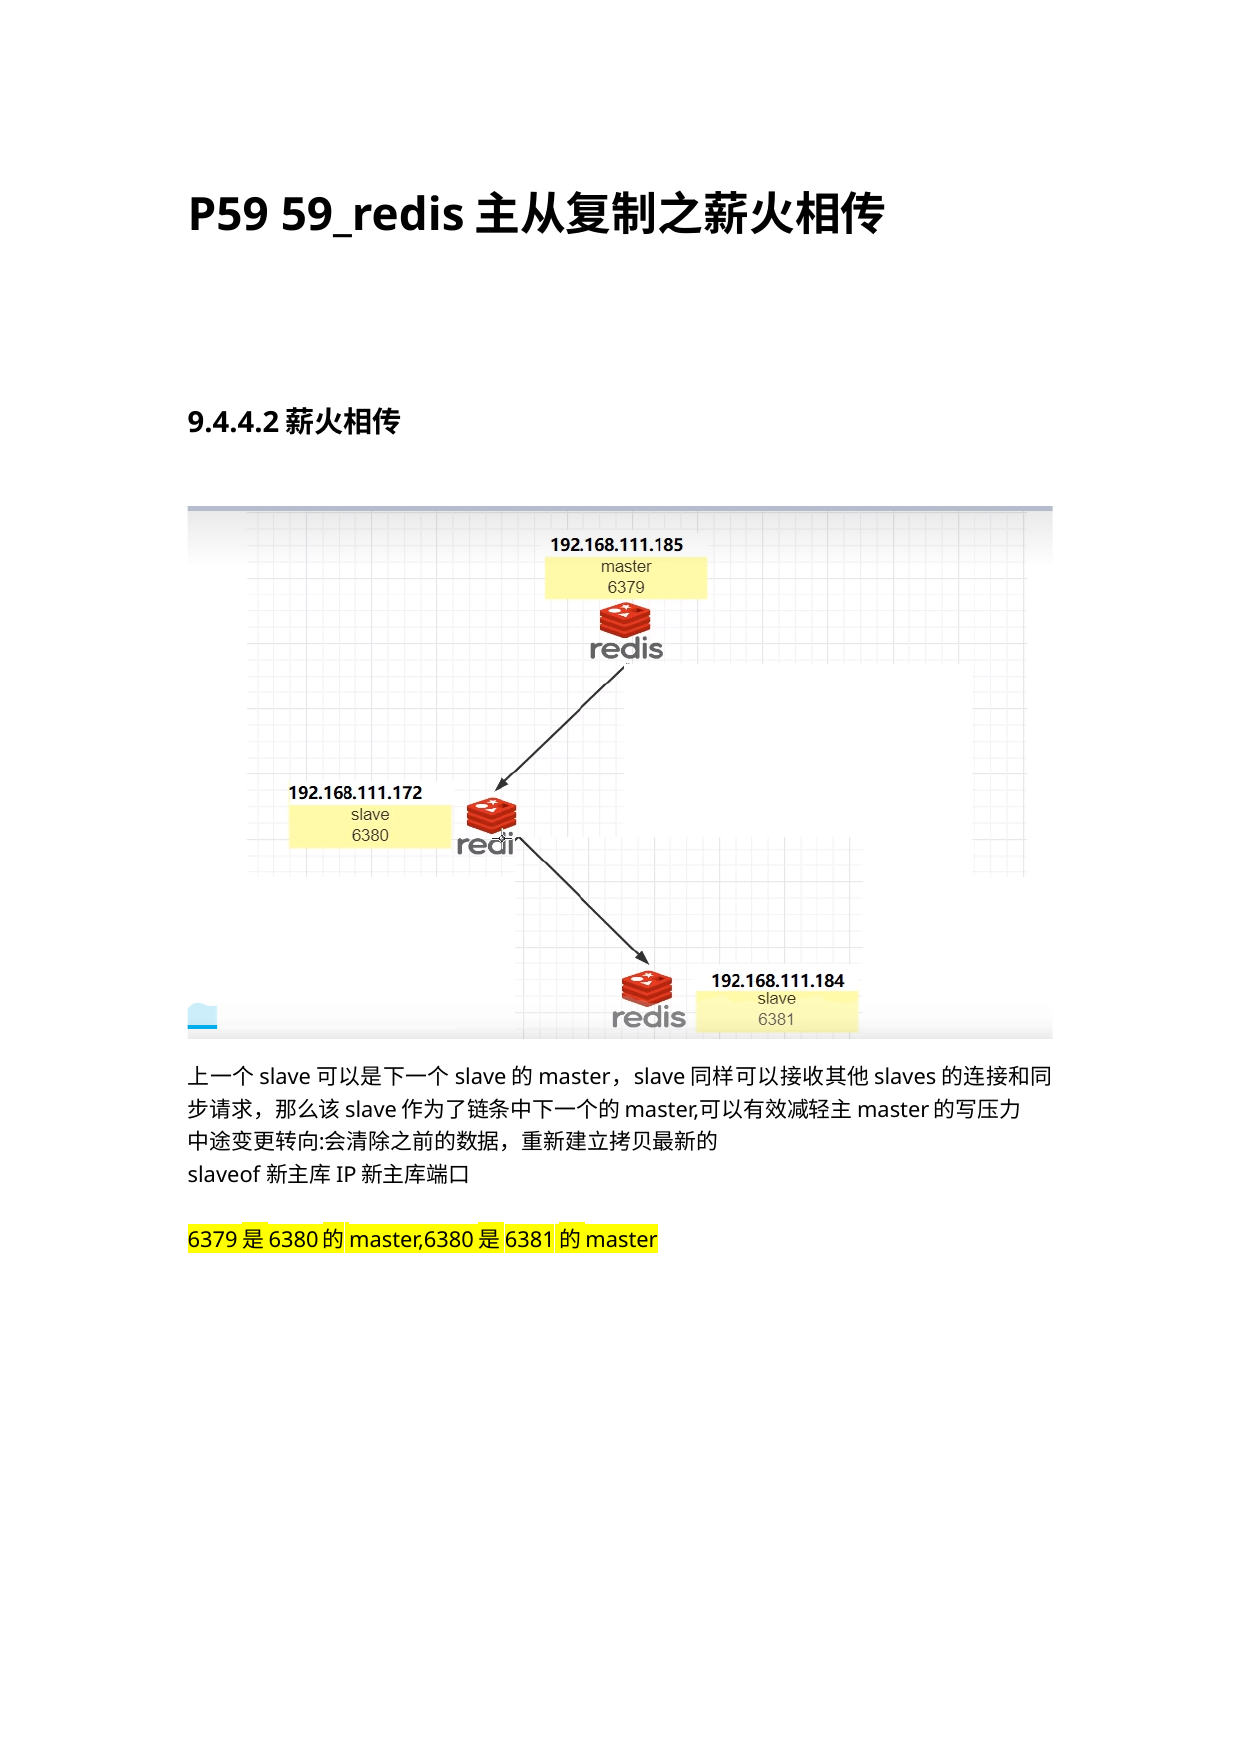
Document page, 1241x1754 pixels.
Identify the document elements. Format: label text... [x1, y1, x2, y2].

text 上一个slave可以是下一个slave的master，slave同样可以接收其他slaves的连接和同步请求，那么该slave作为了链条中下一个的master,可以有效减轻主master的写压力 [187, 1059, 1053, 1124]
subtitle P59 59_redis主从复制之薪火相传 [187, 162, 1053, 259]
text slaveof 新主库IP新主库端口 [187, 1156, 1053, 1189]
text 6379是6380的master,6380是6381的master [187, 1221, 1053, 1254]
text 中途变更转向:会清除之前的数据，重新建立拷贝最新的 [187, 1124, 1053, 1156]
picture [187, 506, 1053, 1039]
subtitle 9.4.4.2薪火相传 [187, 388, 1053, 453]
